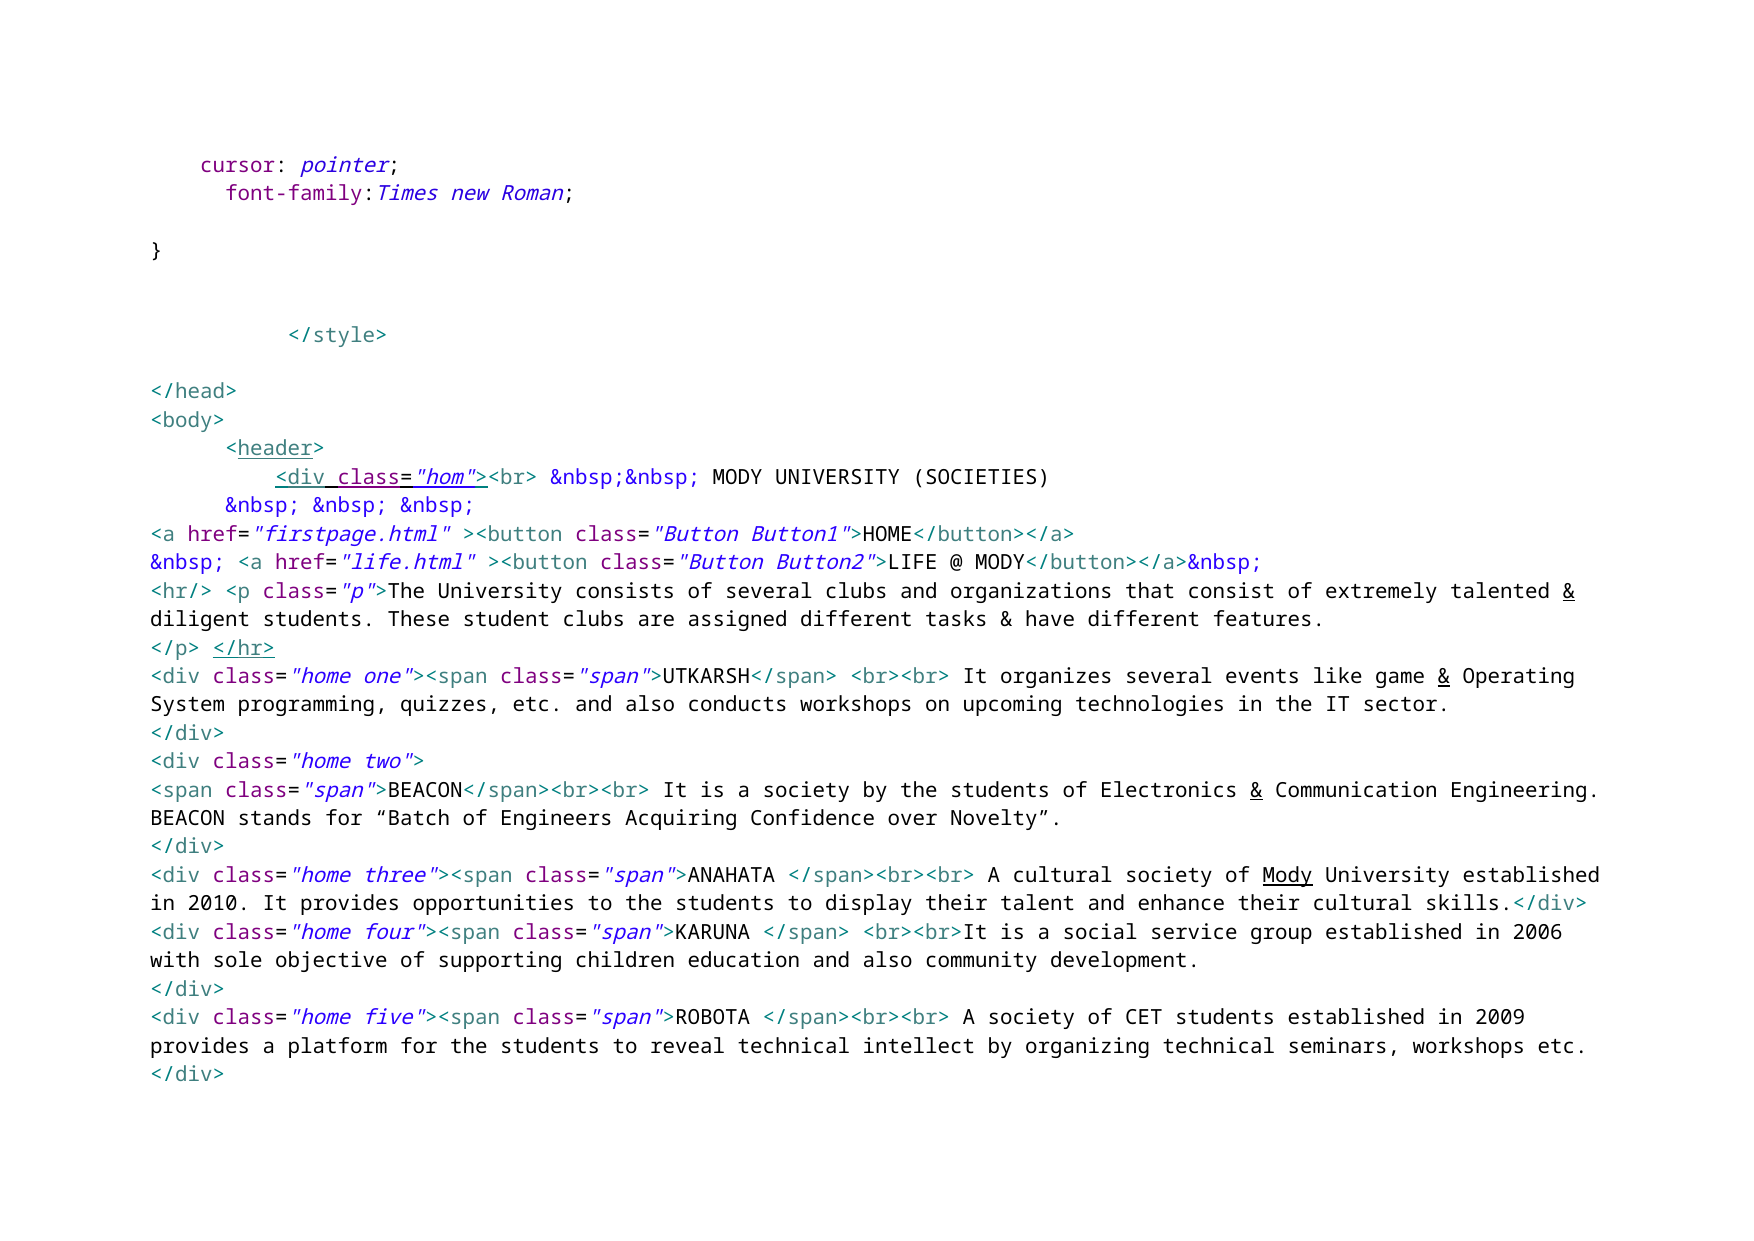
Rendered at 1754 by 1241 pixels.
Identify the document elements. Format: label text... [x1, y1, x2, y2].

text </style> [150, 320, 1604, 349]
text </div> [150, 1059, 1604, 1088]
text <div class="home five"><span class="span">ROBOTA </span><br><br> A society of CET students established in 2009 provides a platform for the students to reveal technical intellect by organizing technical seminars, workshops etc. [150, 1002, 1604, 1059]
text </div> [150, 832, 1604, 860]
text cursor: pointer; [150, 150, 1604, 178]
text <div class="home three"><span class="span">ANAHATA </span><br><br> A cultural society of Mody University established in 2010. It provides opportunities to the students to display their talent and enhance their cultural skills.</div> [150, 860, 1604, 917]
text <body> [150, 405, 1604, 433]
text </head> [150, 377, 1604, 405]
text <div class="home four"><span class="span">KARUNA </span> <br><br>It is a social service group established in 2006 with sole objective of supporting children education and also community development. [150, 917, 1604, 974]
text <hr/> <p class="p">The University consists of several clubs and organizations that consist of extremely talented & diligent students. These student clubs are assigned different tasks & have different features. [150, 576, 1604, 633]
text <div class="home two"> [150, 746, 1604, 775]
text <div class="home one"><span class="span">UTKARSH</span> <br><br> It organizes several events like game & Operating System programming, quizzes, etc. and also conducts workshops on upcoming technologies in the IT sector. [150, 661, 1604, 718]
text <span class="span">BEACON</span><br><br> It is a society by the students of Electronics & Communication Engineering. BEACON stands for “Batch of Engineers Acquiring Confidence over Novelty”. [150, 775, 1604, 832]
text </p> </hr> [150, 633, 1604, 661]
text <a href="firstpage.html" ><button class="Button Button1">HOME</button></a> [150, 519, 1604, 547]
text font-family:Times new Roman; [150, 178, 1604, 207]
text } [150, 235, 1604, 264]
text <header> [150, 433, 1604, 462]
text &nbsp; <a href="life.html" ><button class="Button Button2">LIFE @ MODY</button></a>&nbsp; [150, 547, 1604, 576]
text </div> [150, 974, 1604, 1002]
text &nbsp; &nbsp; &nbsp; [150, 490, 1604, 519]
text </div> [150, 718, 1604, 746]
text <div class="hom"><br> &nbsp;&nbsp; MODY UNIVERSITY (SOCIETIES) [150, 462, 1604, 490]
